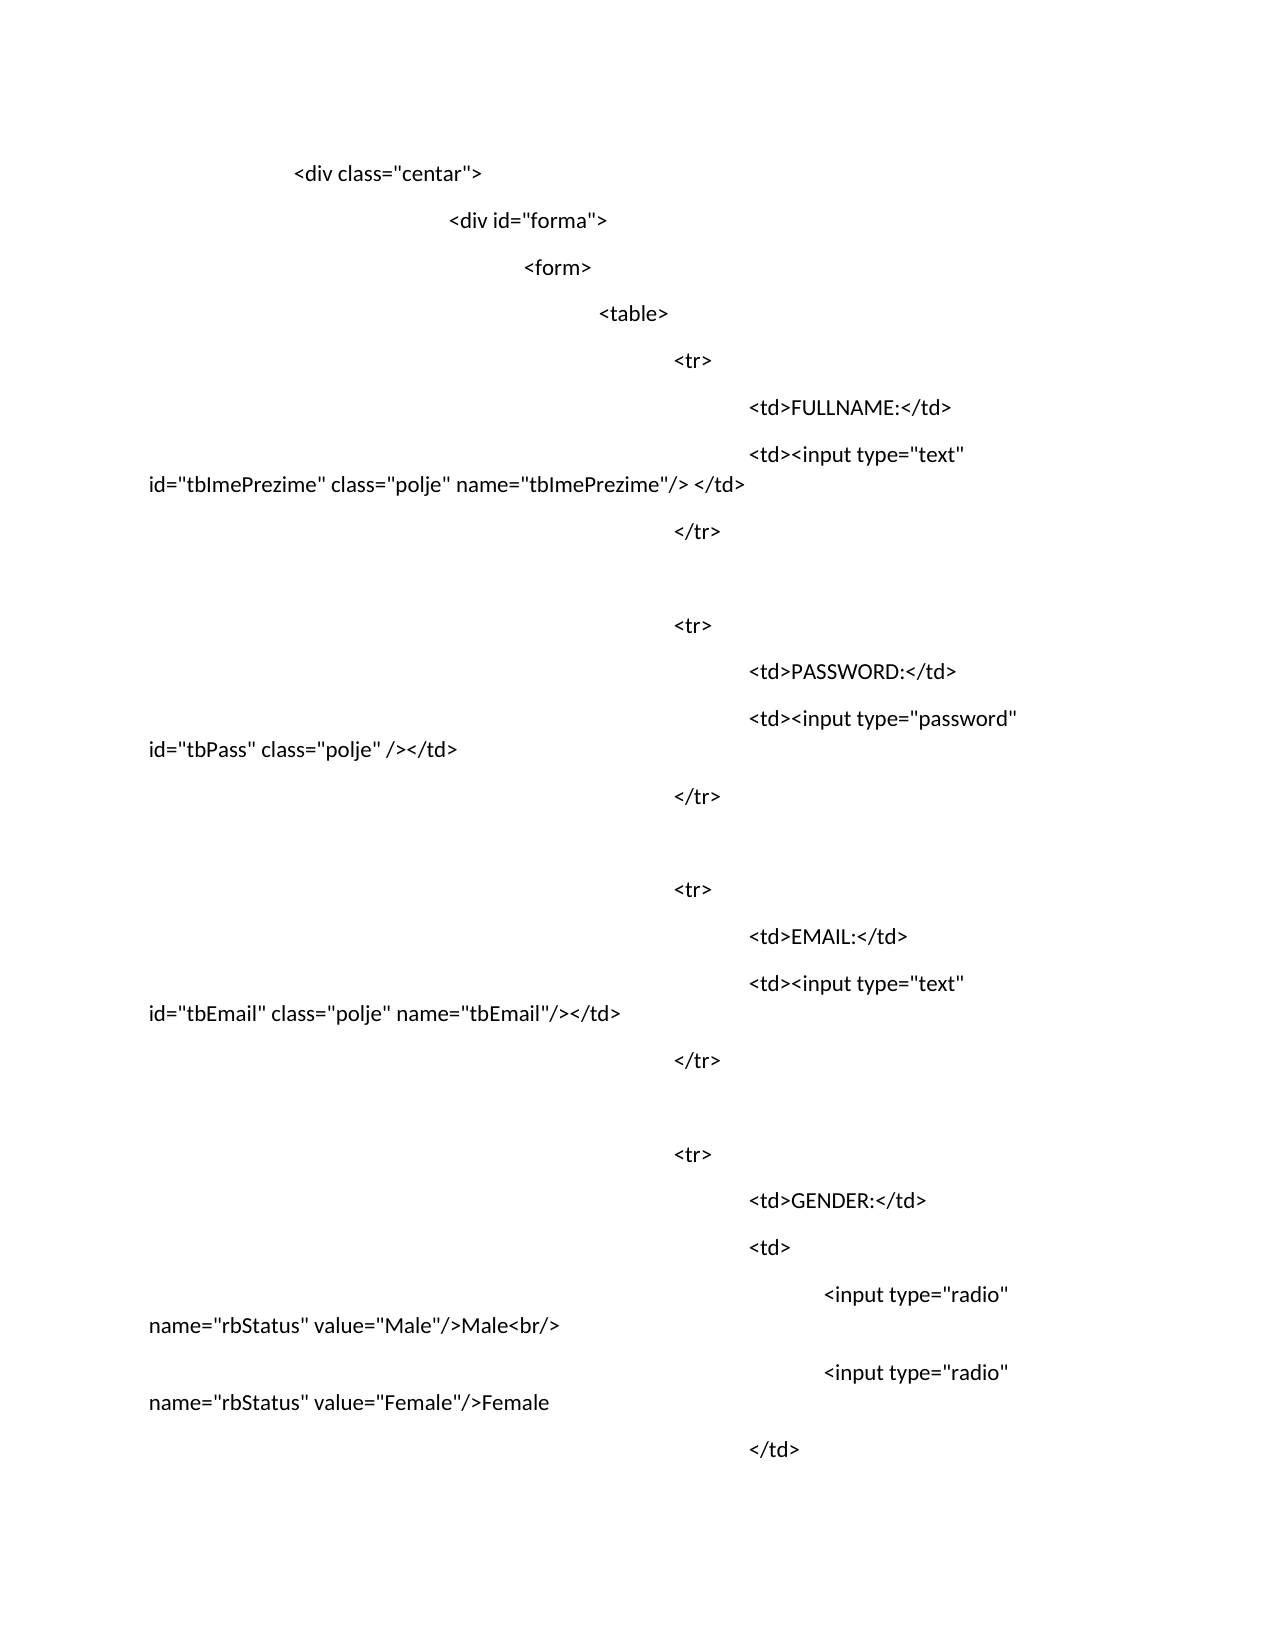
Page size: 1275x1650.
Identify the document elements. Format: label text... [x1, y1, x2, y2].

subtitle <table> [147, 299, 1083, 327]
subtitle <td><input type="text" id="tbImePrezime" class="polje" name="tbImePrezime"/> </td> [147, 440, 1083, 498]
subtitle <td>PASSWORD:</td> [147, 657, 1083, 686]
subtitle </tr> [147, 1046, 1083, 1074]
subtitle <div class="centar"> [147, 159, 1083, 187]
subtitle <td>FULLNAME:</td> [147, 393, 1083, 421]
subtitle <form> [147, 253, 1083, 281]
subtitle <input type="radio" name="rbStatus" value="Female"/>Female [147, 1358, 1083, 1416]
subtitle </tr> [147, 782, 1083, 810]
subtitle </td> [147, 1435, 1083, 1463]
subtitle </tr> [147, 517, 1083, 545]
subtitle <tr> [147, 875, 1083, 903]
subtitle <tr> [147, 1140, 1083, 1168]
subtitle <td>GENDER:</td> [147, 1187, 1083, 1215]
subtitle <tr> [147, 346, 1083, 374]
subtitle <td><input type="password" id="tbPass" class="polje" /></td> [147, 704, 1083, 763]
subtitle <tr> [147, 611, 1083, 639]
subtitle <td> [147, 1233, 1083, 1261]
subtitle <td>EMAIL:</td> [147, 922, 1083, 950]
subtitle <td><input type="text" id="tbEmail" class="polje" name="tbEmail"/></td> [147, 969, 1083, 1028]
subtitle <div id="forma"> [147, 206, 1083, 234]
subtitle <input type="radio" name="rbStatus" value="Male"/>Male<br/> [147, 1280, 1083, 1339]
